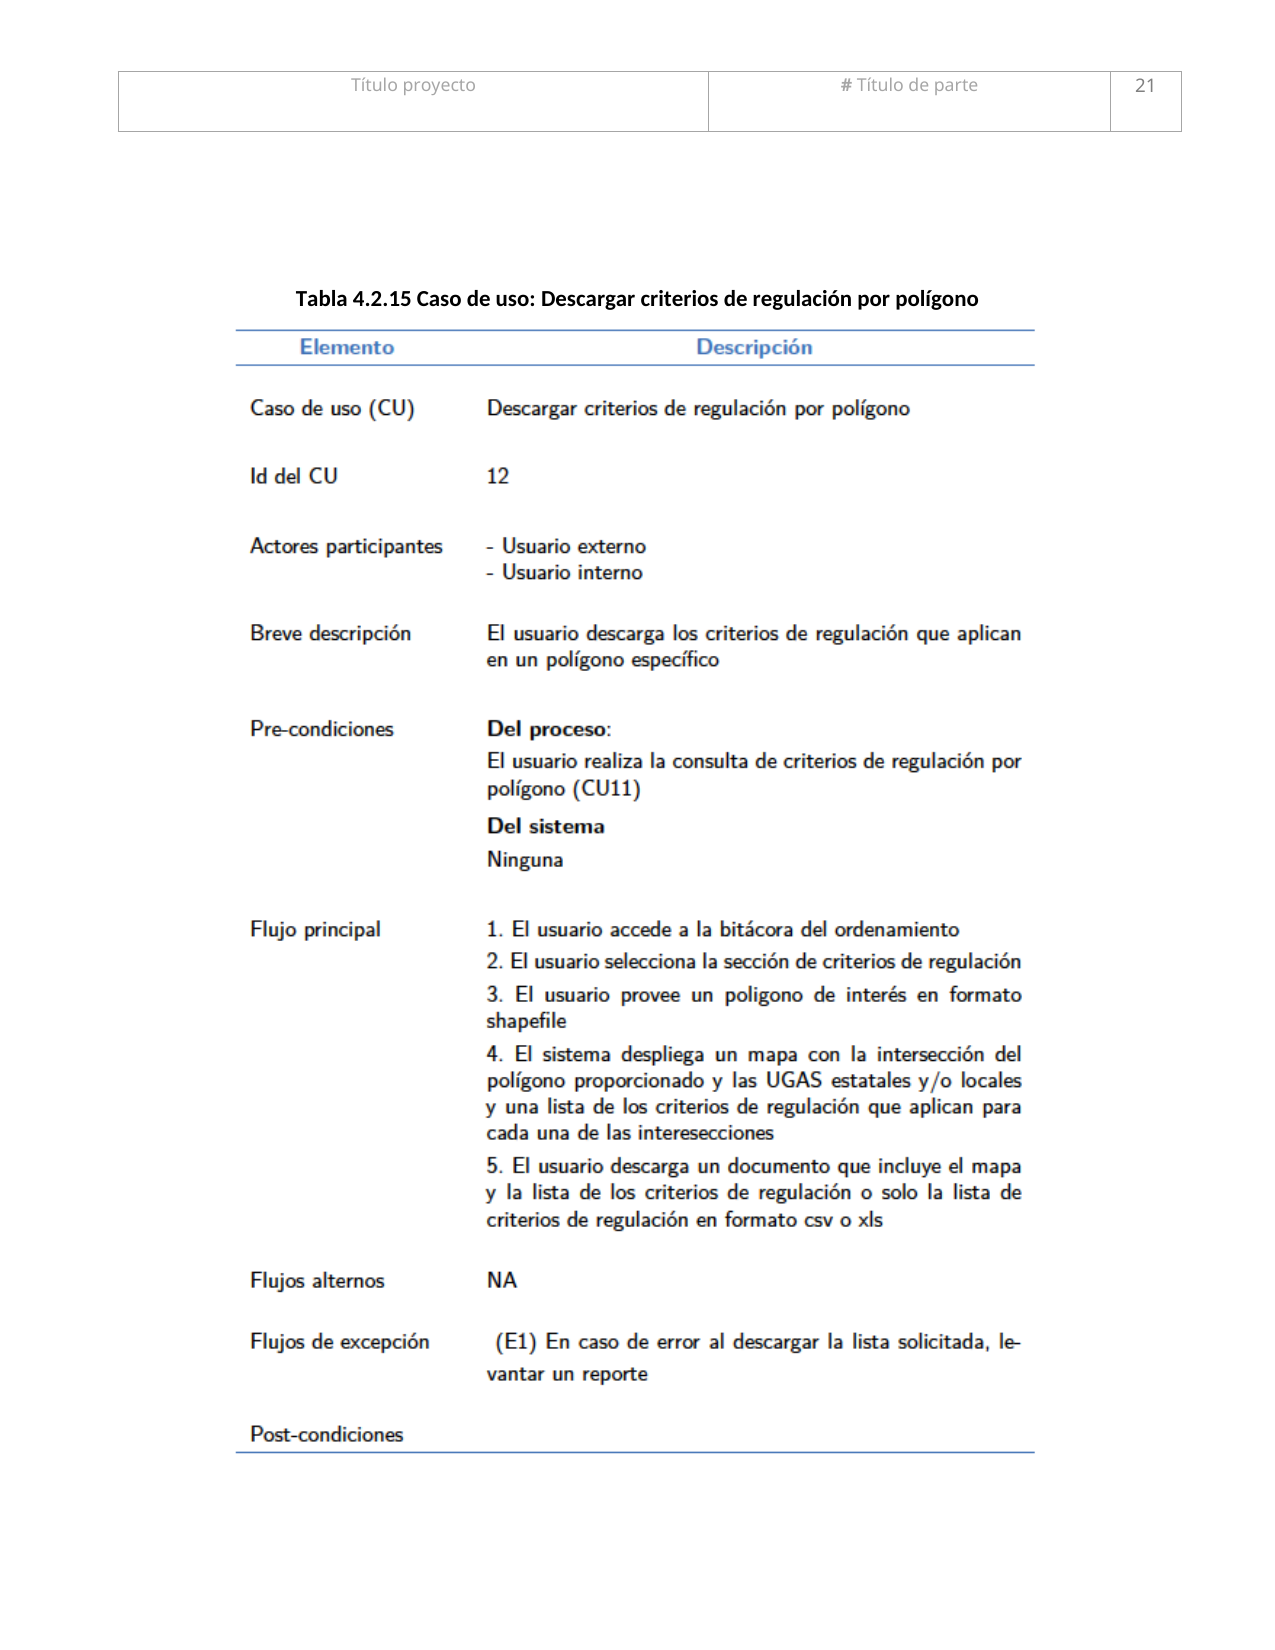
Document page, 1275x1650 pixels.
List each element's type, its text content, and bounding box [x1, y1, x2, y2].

picture [223, 324, 1051, 1465]
table_header [106, 325, 1168, 1481]
